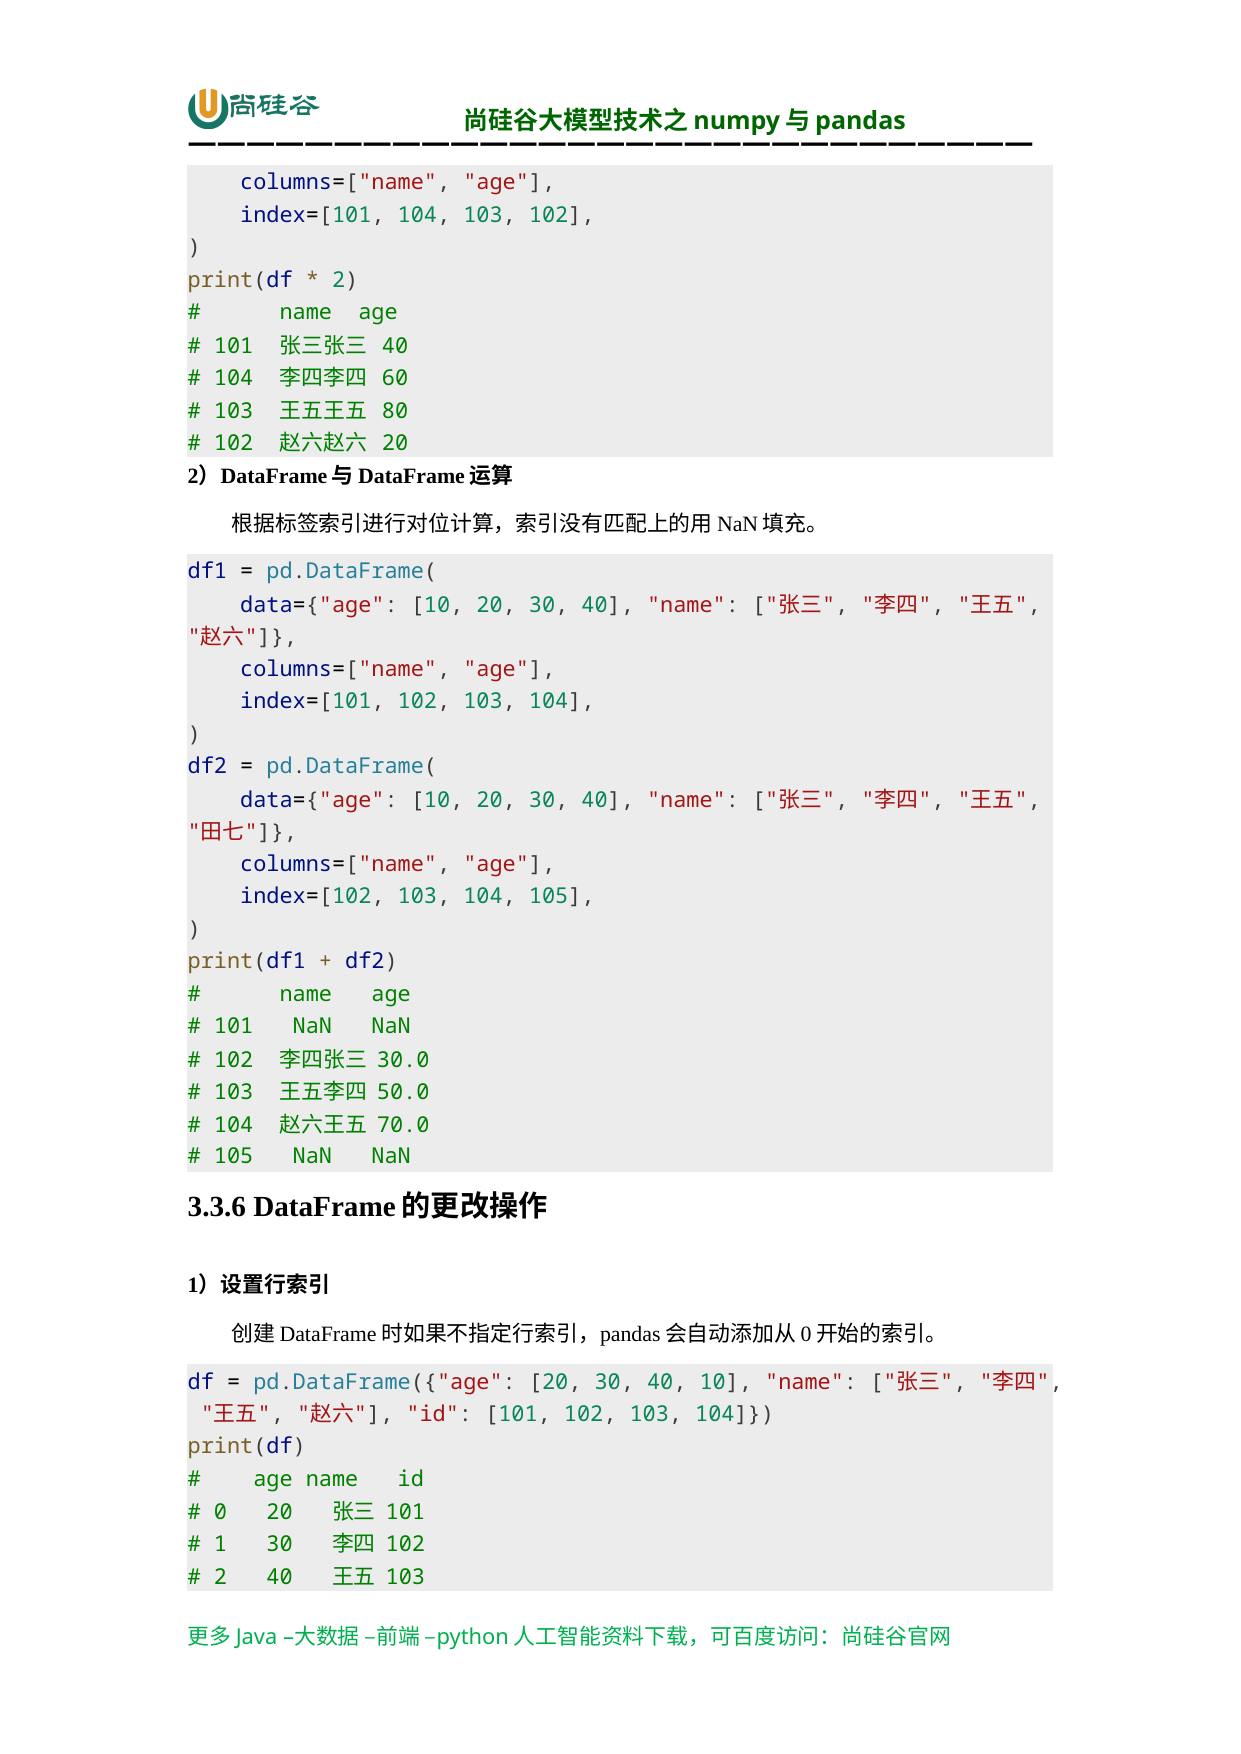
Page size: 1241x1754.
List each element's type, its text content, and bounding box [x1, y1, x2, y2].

text df = pd.DataFrame({"age": [20, 30, 40, 10], "name": ["张三", "李四", "王五", "赵六"], "id": [101, 102, 103, 104]}) [187, 1364, 1053, 1429]
text # age name id [187, 1461, 1053, 1494]
text # 104 赵六王五 70.0 [187, 1107, 1053, 1139]
text # name age [187, 977, 1053, 1009]
text # 105 NaN NaN [187, 1139, 1053, 1172]
text print(df * 2) [187, 262, 1053, 295]
text ) [187, 717, 1053, 749]
text data={"age": [10, 20, 30, 40], "name": ["张三", "李四", "王五", "田七"]}, [187, 782, 1053, 847]
text # 101 张三张三 40 [187, 327, 1053, 360]
text columns=["name", "age"], [187, 165, 1053, 197]
text df2 = pd.DataFrame( [187, 749, 1053, 782]
text # 103 王五李四 50.0 [187, 1074, 1053, 1107]
text 根据标签索引进行对位计算，索引没有匹配上的用NaN填充。 [187, 506, 1053, 538]
text ) [187, 912, 1053, 944]
text print(df) [187, 1429, 1053, 1461]
text # 2 40 王五 103 [187, 1559, 1053, 1591]
text # 0 20 张三 101 [187, 1494, 1053, 1526]
text index=[102, 103, 104, 105], [187, 879, 1053, 912]
text # 102 李四张三 30.0 [187, 1042, 1053, 1074]
text # 103 王五王五 80 [187, 392, 1053, 425]
text DataFrame的更改操作 [187, 1172, 1053, 1237]
text # 104 李四李四 60 [187, 360, 1053, 392]
picture [187, 88, 321, 130]
text 设置行索引 [187, 1267, 1053, 1299]
text DataFrame与DataFrame运算 [187, 457, 1053, 490]
text columns=["name", "age"], [187, 847, 1053, 879]
text print(df1 + df2) [187, 944, 1053, 977]
text # 101 NaN NaN [187, 1009, 1053, 1042]
text 创建DataFrame时如果不指定行索引，pandas会自动添加从0开始的索引。 [187, 1315, 1053, 1348]
text ) [187, 230, 1053, 262]
text data={"age": [10, 20, 30, 40], "name": ["张三", "李四", "王五", "赵六"]}, [187, 587, 1053, 652]
text # 1 30 李四 102 [187, 1526, 1053, 1559]
text columns=["name", "age"], [187, 652, 1053, 684]
text # 102 赵六赵六 20 [187, 425, 1053, 457]
text # name age [187, 295, 1053, 327]
text df1 = pd.DataFrame( [187, 554, 1053, 587]
text index=[101, 104, 103, 102], [187, 197, 1053, 230]
text index=[101, 102, 103, 104], [187, 684, 1053, 717]
